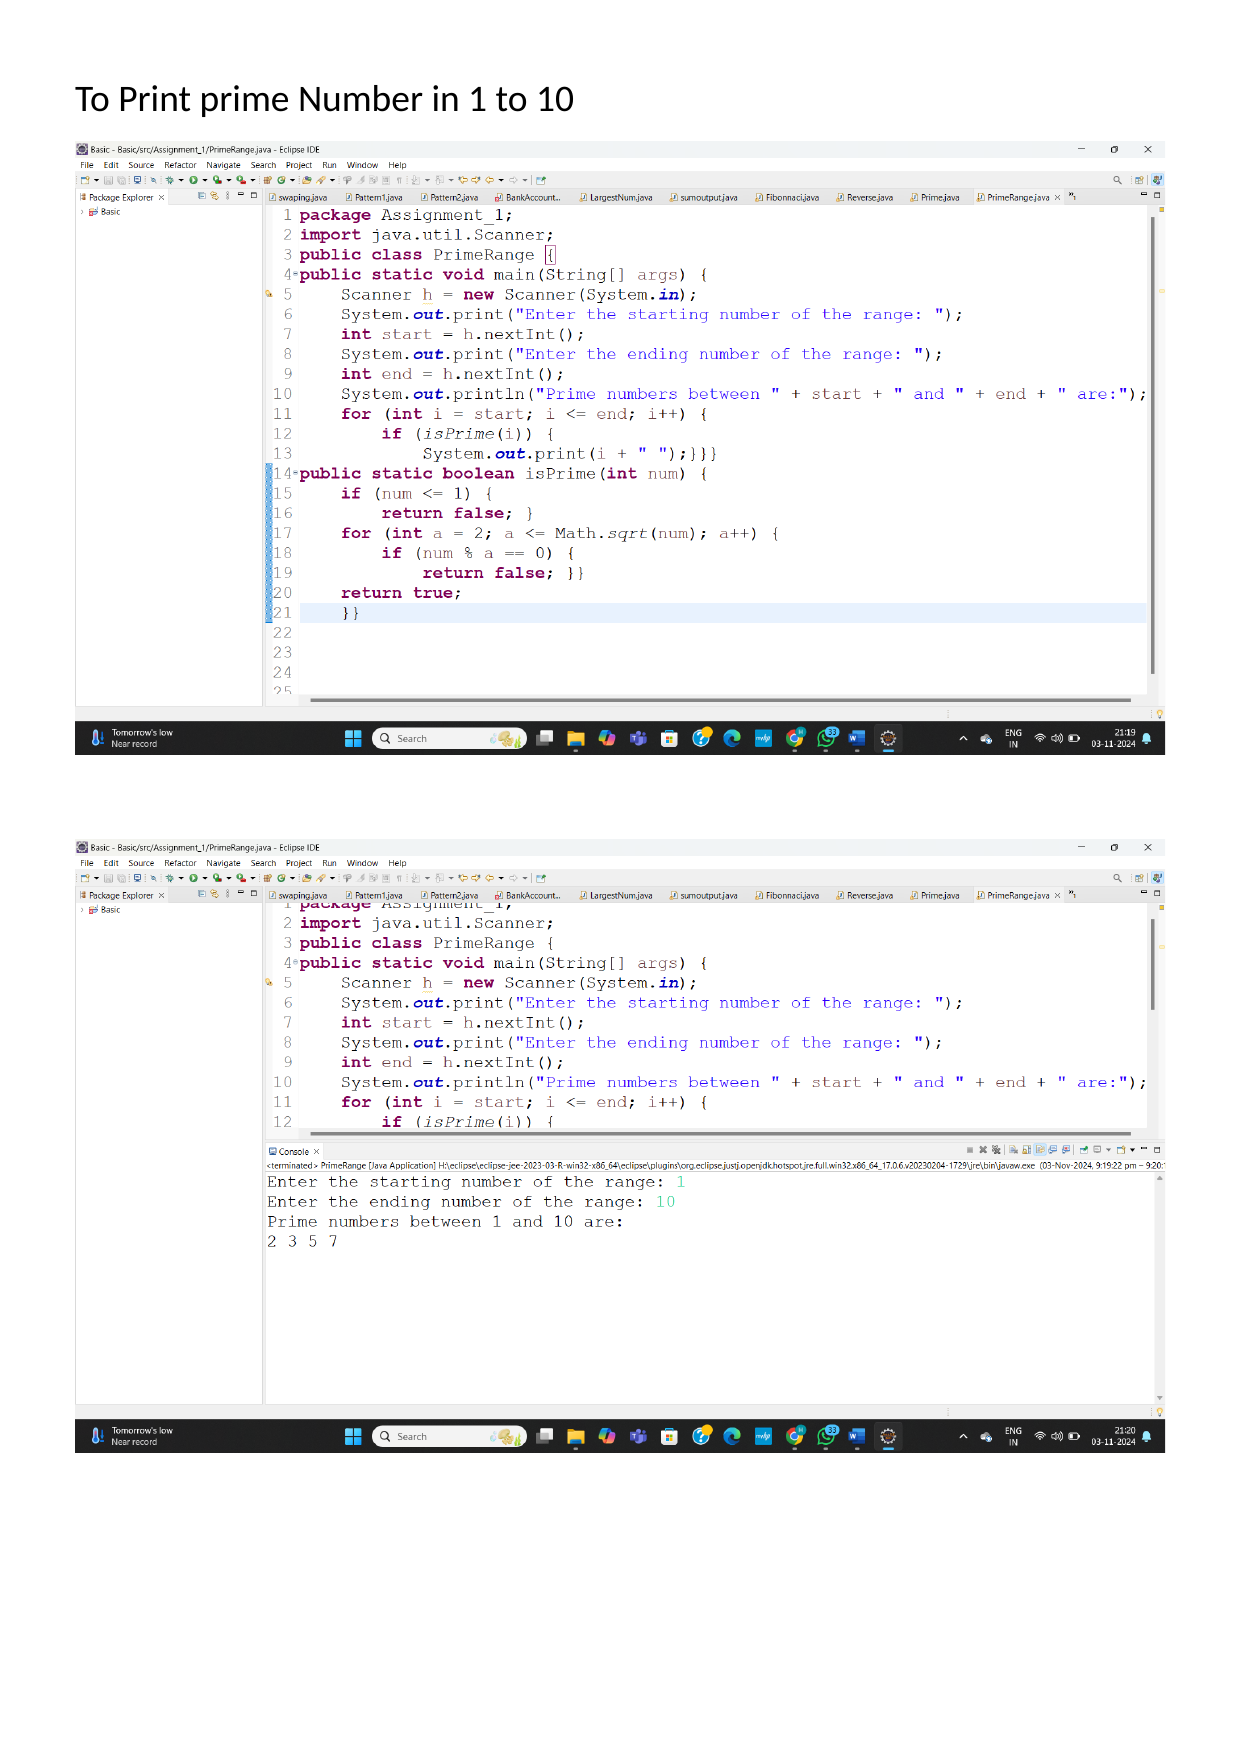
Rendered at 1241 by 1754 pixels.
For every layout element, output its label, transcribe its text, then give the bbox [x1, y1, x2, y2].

picture [75, 141, 1166, 755]
text To Print prime Number in 1 to 10 [75, 75, 1165, 121]
picture [75, 839, 1166, 1453]
